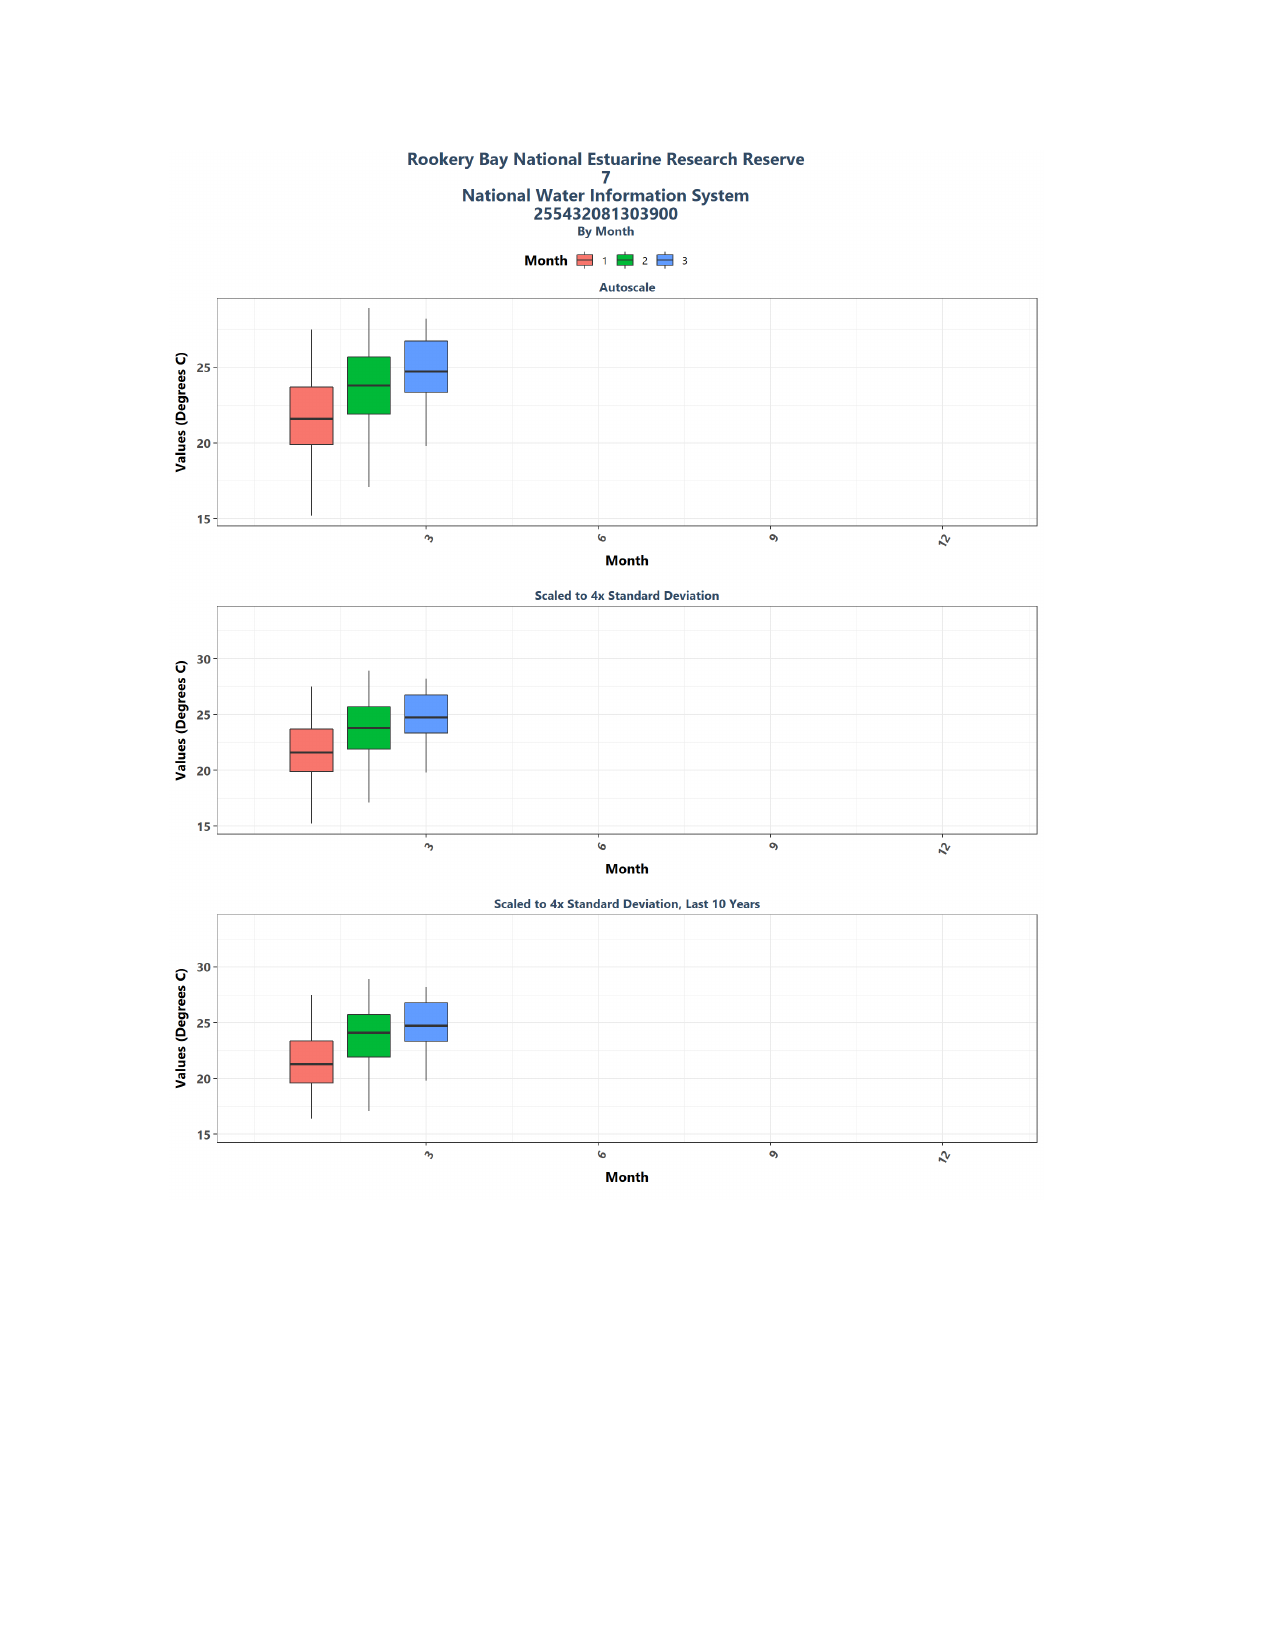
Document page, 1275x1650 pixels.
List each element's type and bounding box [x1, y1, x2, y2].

picture [168, 150, 1044, 1200]
